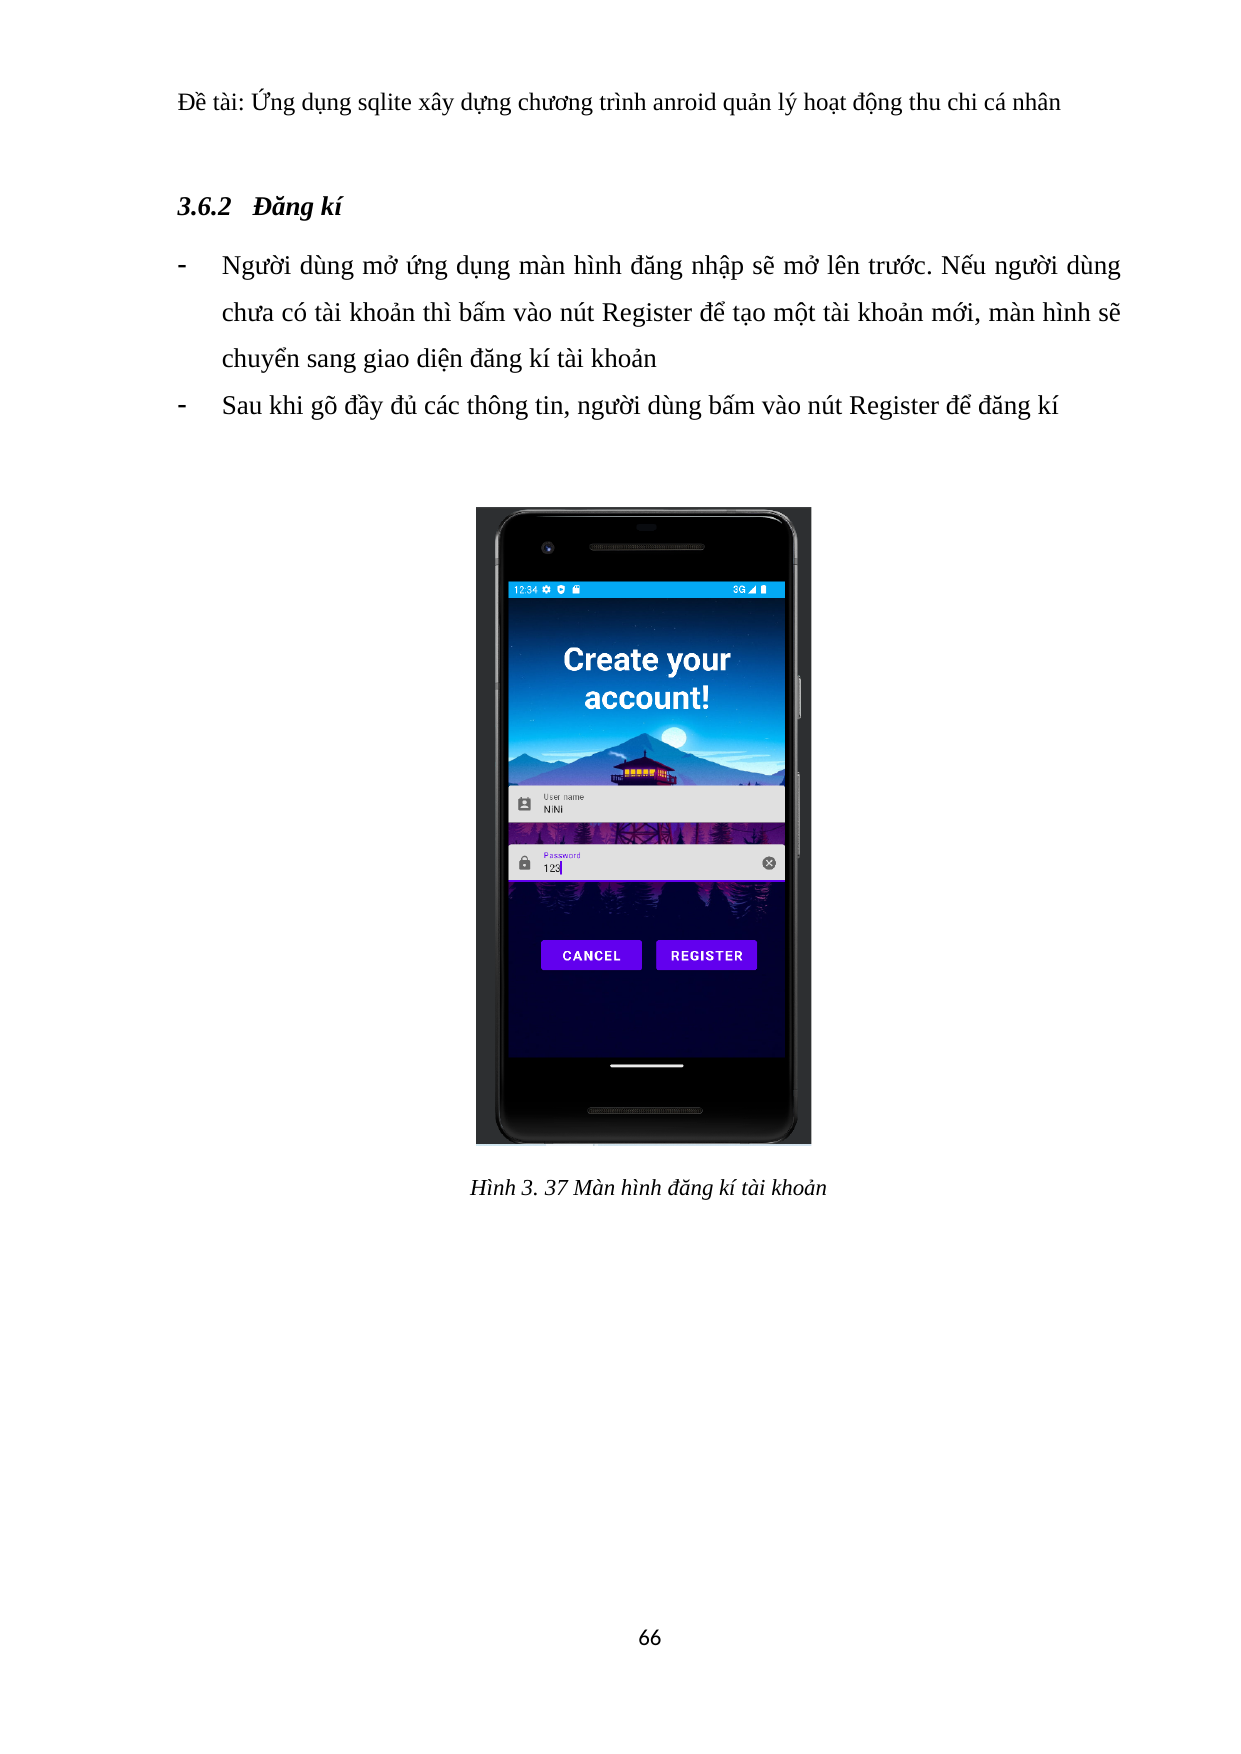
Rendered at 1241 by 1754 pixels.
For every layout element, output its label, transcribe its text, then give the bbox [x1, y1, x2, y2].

list Đăng kí [177, 190, 1110, 221]
picture [476, 507, 812, 1146]
list Người dùng mở ứng dụng màn hình đăng nhập sẽ mở lên trước. Nếu người dùng chưa có tài khoản thì bấm vào nút Register để tạo một tài khoản mới, màn hình sẽ chuyển sang giao diện đăng kí tài khoản [177, 249, 1122, 373]
list Sau khi gõ đầy đủ các thông tin, người dùng bấm vào nút Register để đăng kí [177, 389, 1122, 420]
